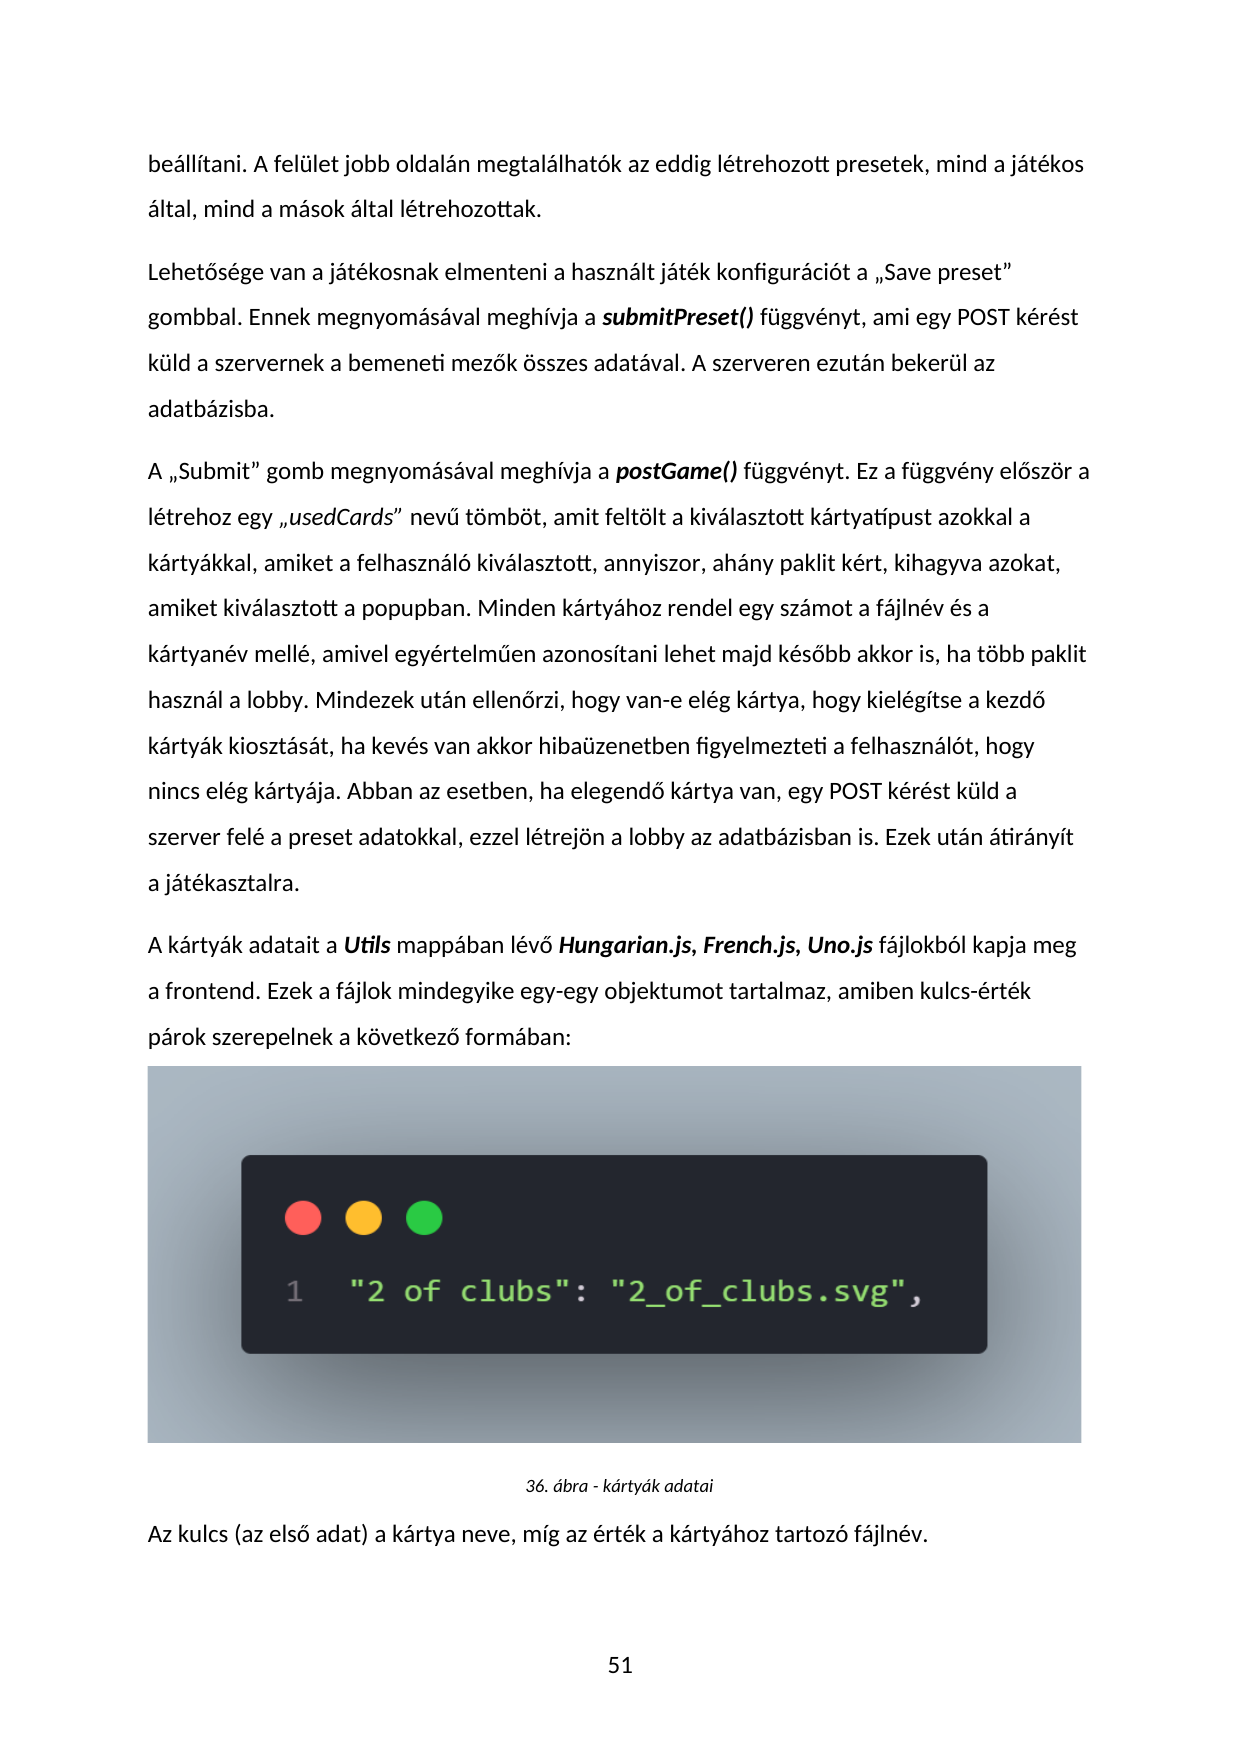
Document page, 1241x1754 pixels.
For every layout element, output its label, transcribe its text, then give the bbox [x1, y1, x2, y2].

picture [147, 1066, 1082, 1443]
text Az kulcs (az első adat) a kártya neve, míg az érték a kártyához tartozó fájlnév. [148, 1518, 1092, 1549]
text A „Submit” gomb megnyomásával meghívja a postGame() függvényt. Ez a függvény először a létrehoz egy „usedCards” nevű tömböt, amit feltölt a kiválasztott kártyatípust azokkal a kártyákkal, amiket a felhasználó kiválasztott, annyiszor, ahány paklit kért, kihagyva azokat, amiket kiválasztott a popupban. Minden kártyához rendel egy számot a fájlnév és a kártyanév mellé, amivel egyértelműen azonosítani lehet majd később akkor is, ha több paklit használ a lobby. Mindezek után ellenőrzi, hogy van-e elég kártya, hogy kielégítse a kezdő kártyák kiosztását, ha kevés van akkor hibaüzenetben figyelmezteti a felhasználót, hogy nincs elég kártyája. Abban az esetben, ha elegendő kártya van, egy POST kérést küld a szerver felé a preset adatokkal, ezzel létrejön a lobby az adatbázisban is. Ezek után átirányít a játékasztalra. [148, 455, 1092, 897]
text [148, 148, 1092, 224]
text Lehetősége van a játékosnak elmenteni a használt játék konfigurációt a „Save preset” gombbal. Ennek megnyomásával meghívja a submitPreset() függvényt, ami egy POST kérést küld a szervernek a bemeneti mezők összes adatával. A szerveren ezután bekerül az adatbázisba. [148, 256, 1092, 423]
